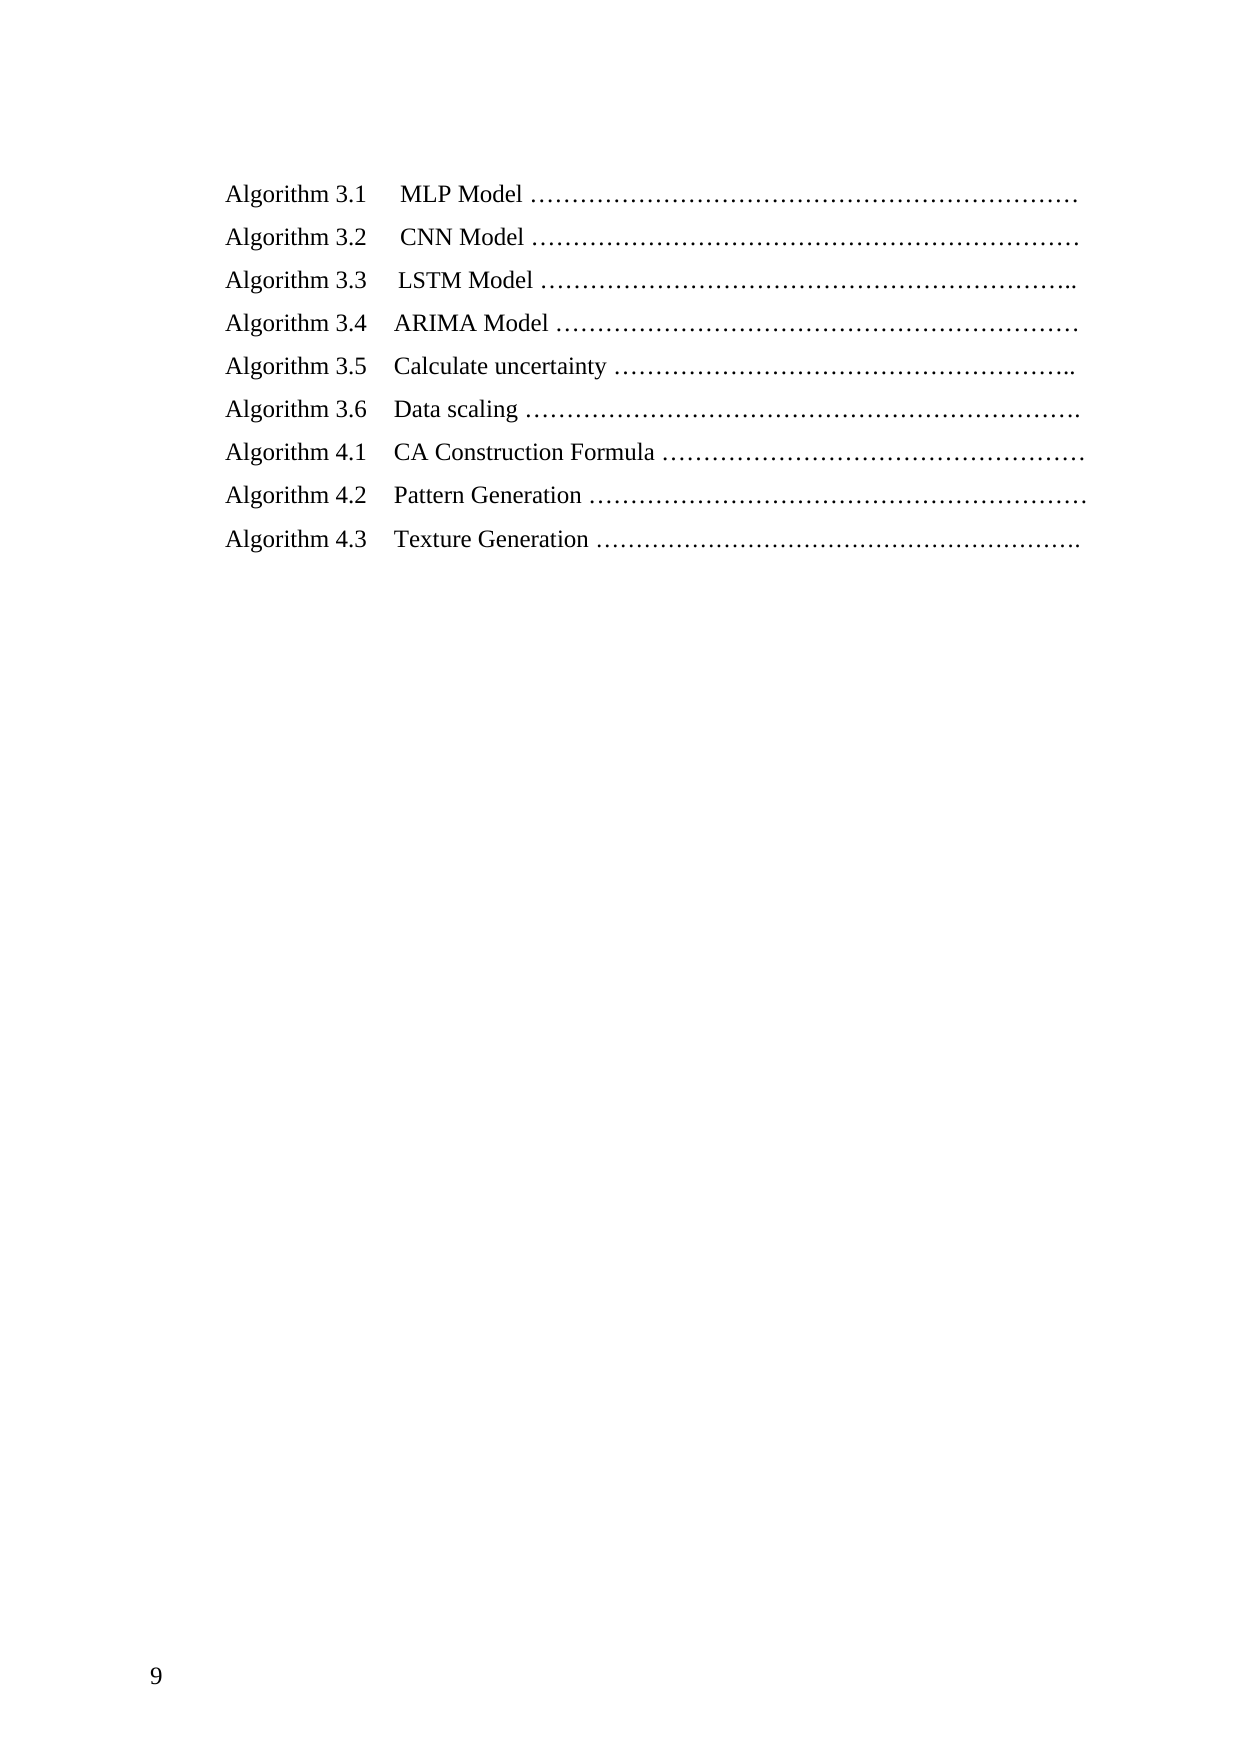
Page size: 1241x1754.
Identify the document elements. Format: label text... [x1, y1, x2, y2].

text Algorithm 4.3 Texture Generation ……………………………………………………. [150, 524, 1090, 552]
text Algorithm 3.2 CNN Model ………………………………………………………… [150, 222, 1090, 251]
text Algorithm 3.1 MLP Model ………………………………………………………… [150, 179, 1090, 207]
text Algorithm 4.2 Pattern Generation …………………………………………………… [150, 481, 1090, 509]
text Algorithm 3.3 LSTM Model ……………………………………………………….. [150, 265, 1090, 294]
text Algorithm 3.4 ARIMA Model ……………………………………………………… [150, 308, 1090, 337]
text Algorithm 3.5 Calculate uncertainty ……………………………………………….. [150, 351, 1090, 380]
text Algorithm 4.1 CA Construction Formula …………………………………………… [150, 437, 1090, 466]
text Algorithm 3.6 Data scaling …………………………………………………………. [150, 394, 1090, 423]
